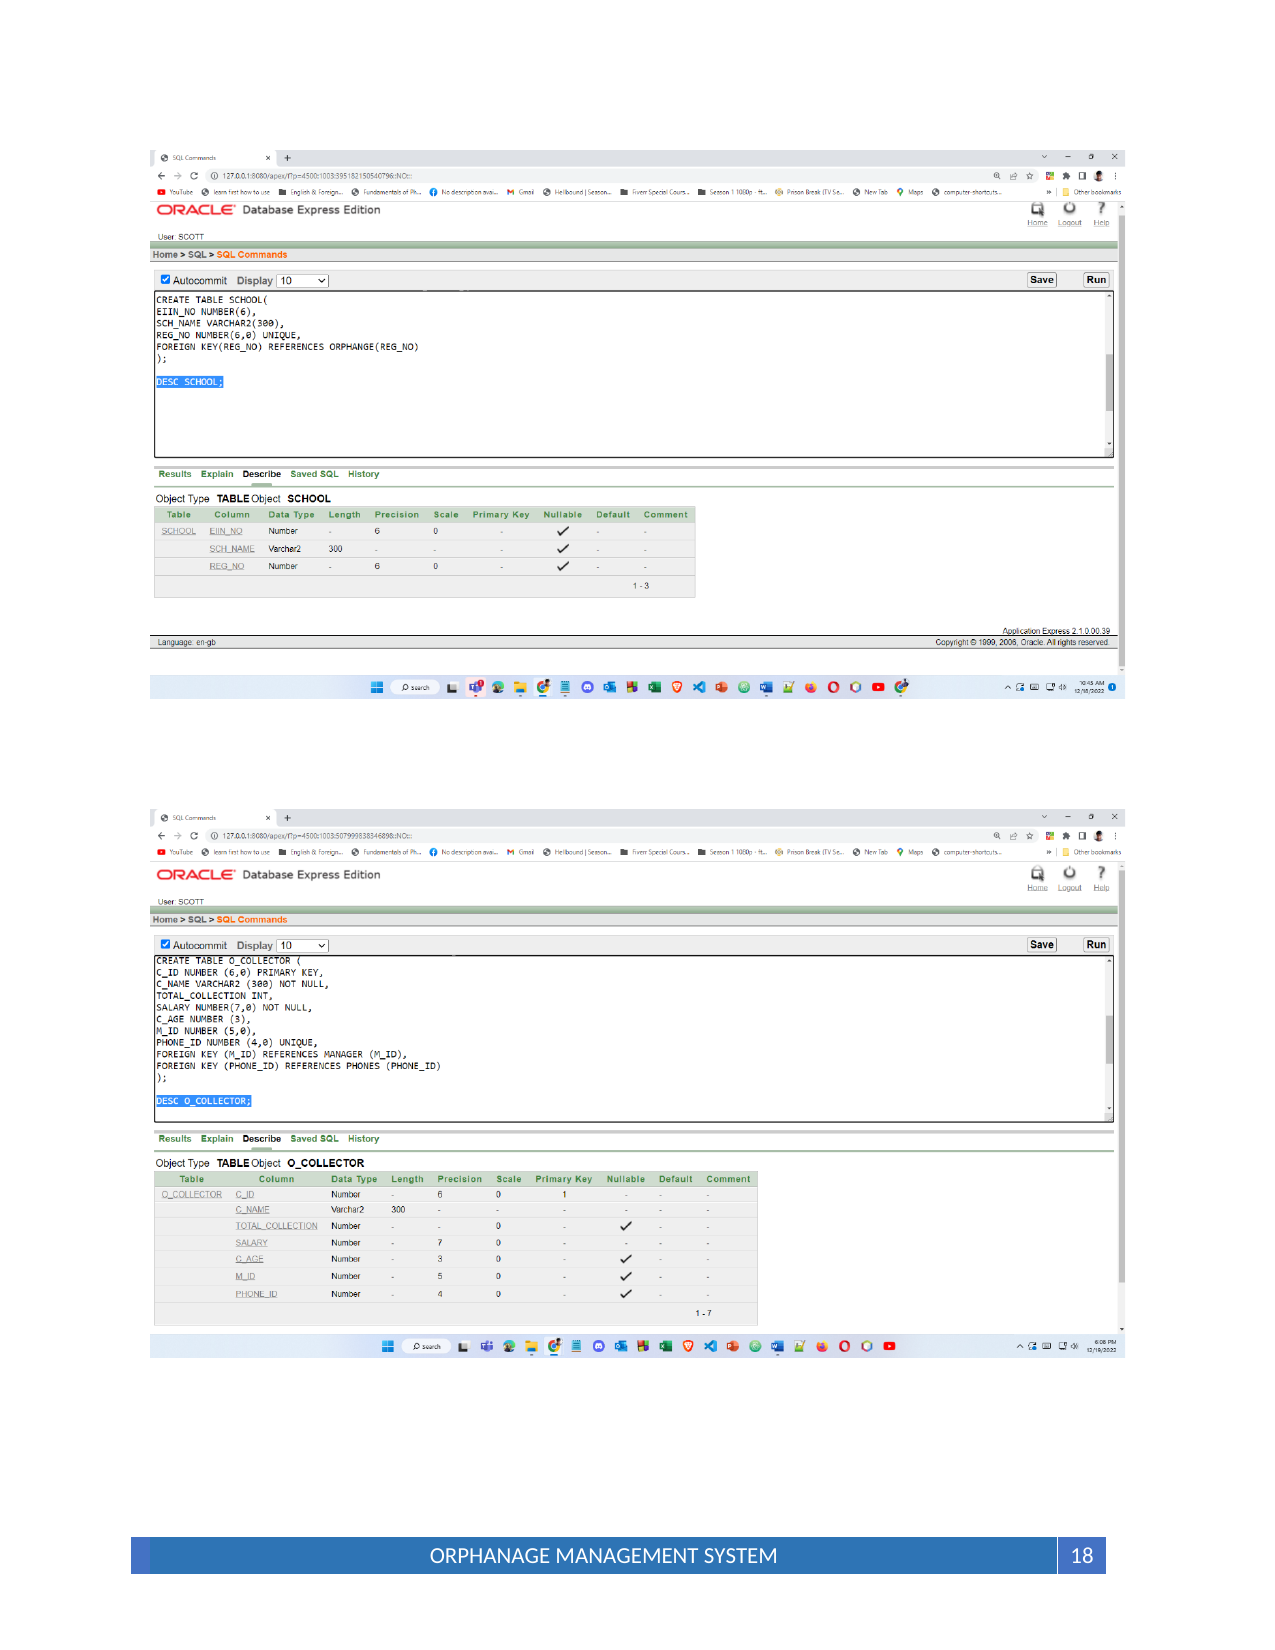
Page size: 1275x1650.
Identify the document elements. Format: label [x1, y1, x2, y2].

picture [150, 150, 1125, 699]
picture [150, 809, 1125, 1358]
